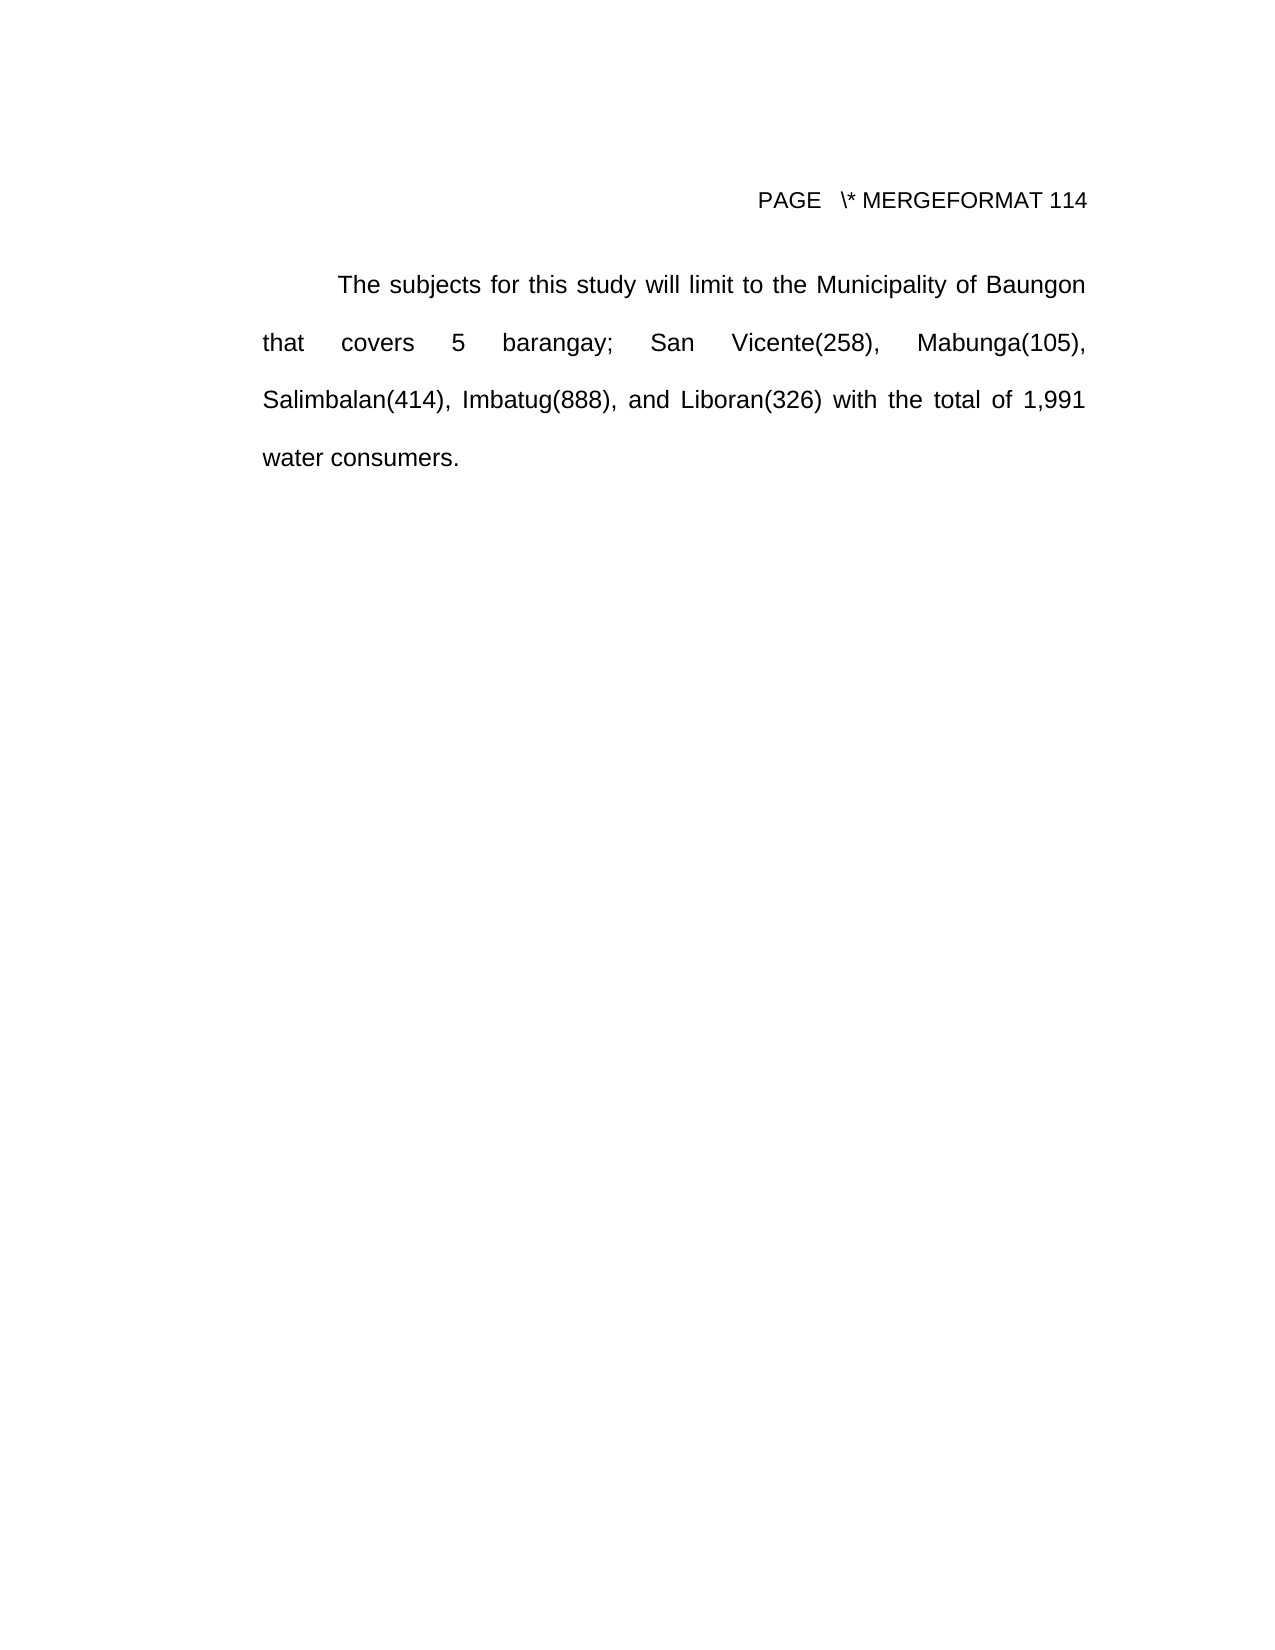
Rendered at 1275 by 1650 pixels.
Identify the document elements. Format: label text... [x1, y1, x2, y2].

text The subjects for this study will limit to the Municipality of Baungon that covers 5 barangay; San Vicente(258), Mabunga(105), Salimbalan(414), Imbatug(888), and Liboran(326) with the total of 1,991 water consumers. [262, 270, 1087, 471]
